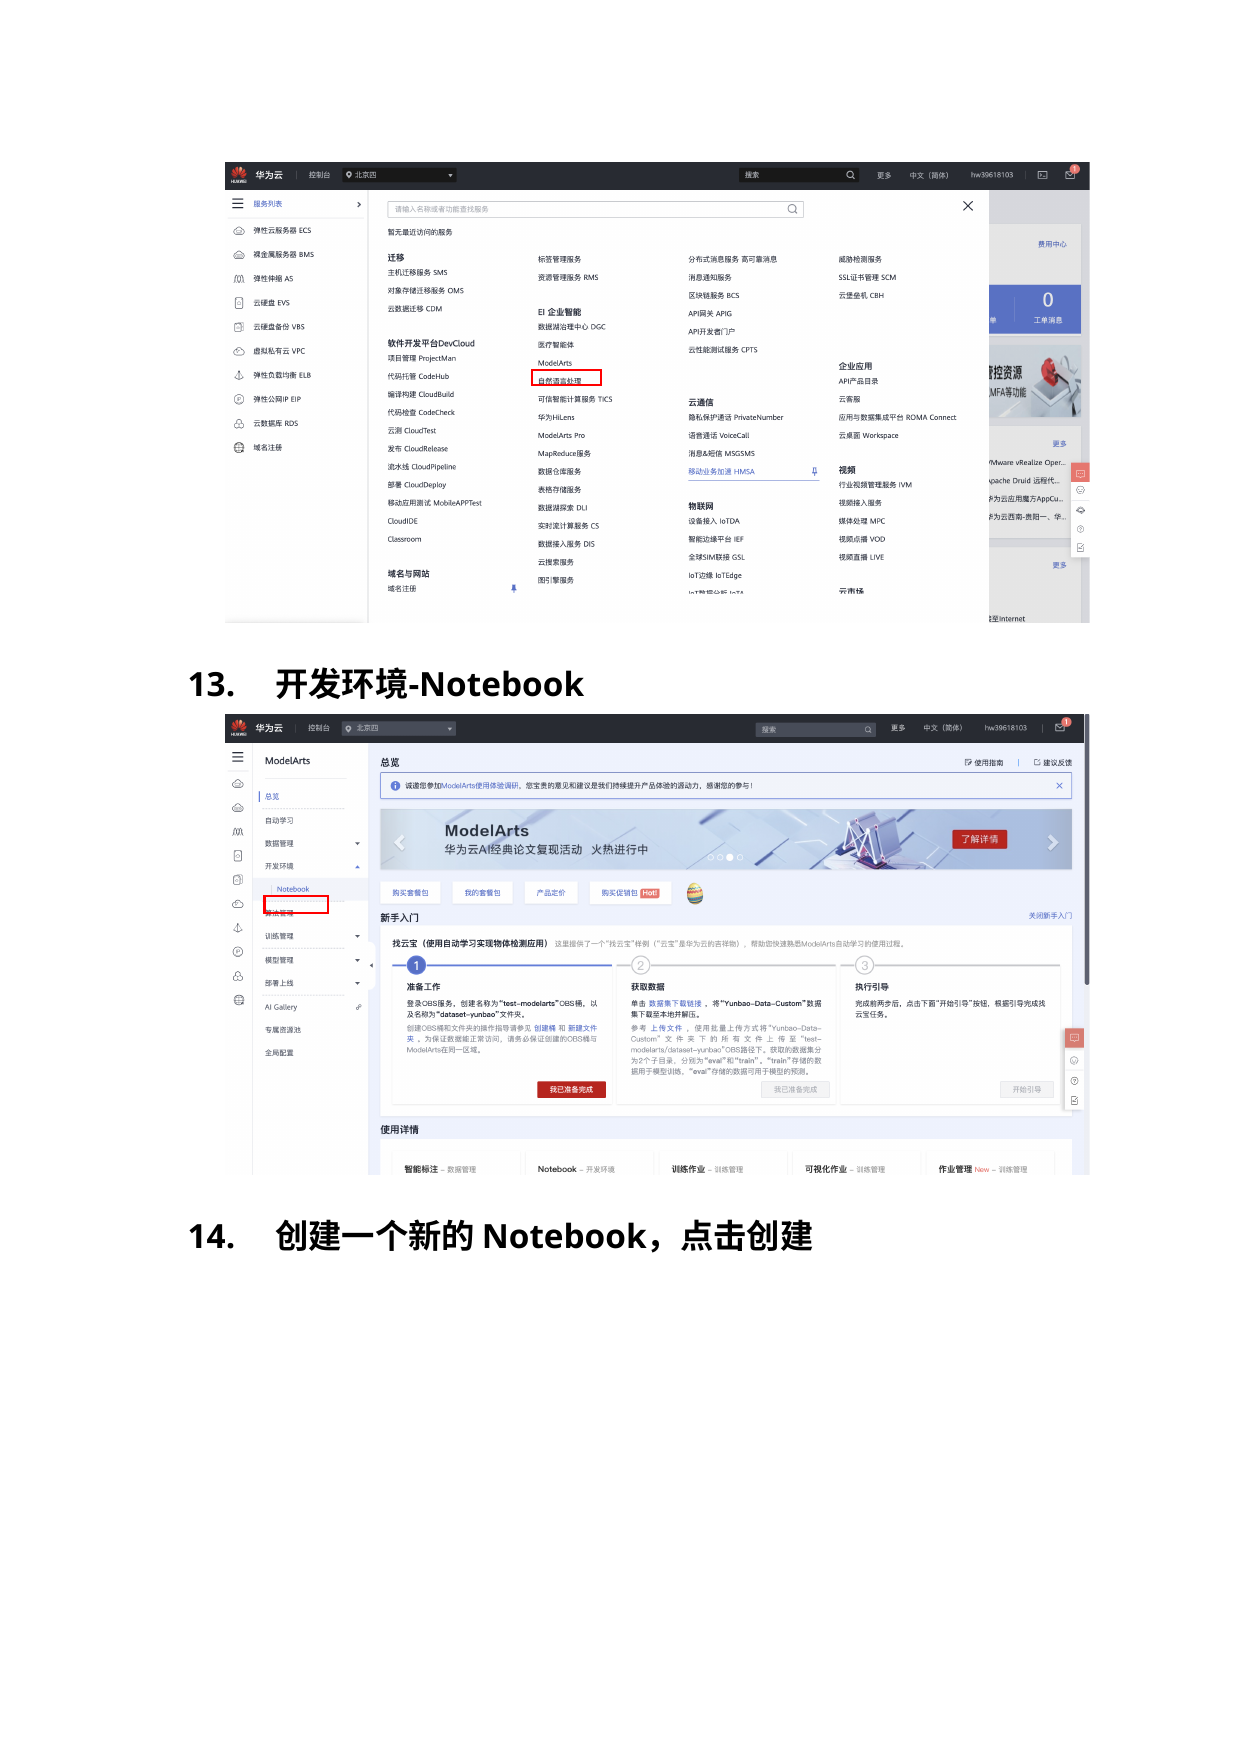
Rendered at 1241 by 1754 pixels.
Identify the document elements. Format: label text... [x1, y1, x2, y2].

list 创建一个新的Notebook，点击创建 [187, 1202, 1053, 1267]
picture [225, 714, 1090, 1175]
list 开发环境-Notebook [187, 649, 1053, 714]
picture [225, 162, 1090, 623]
